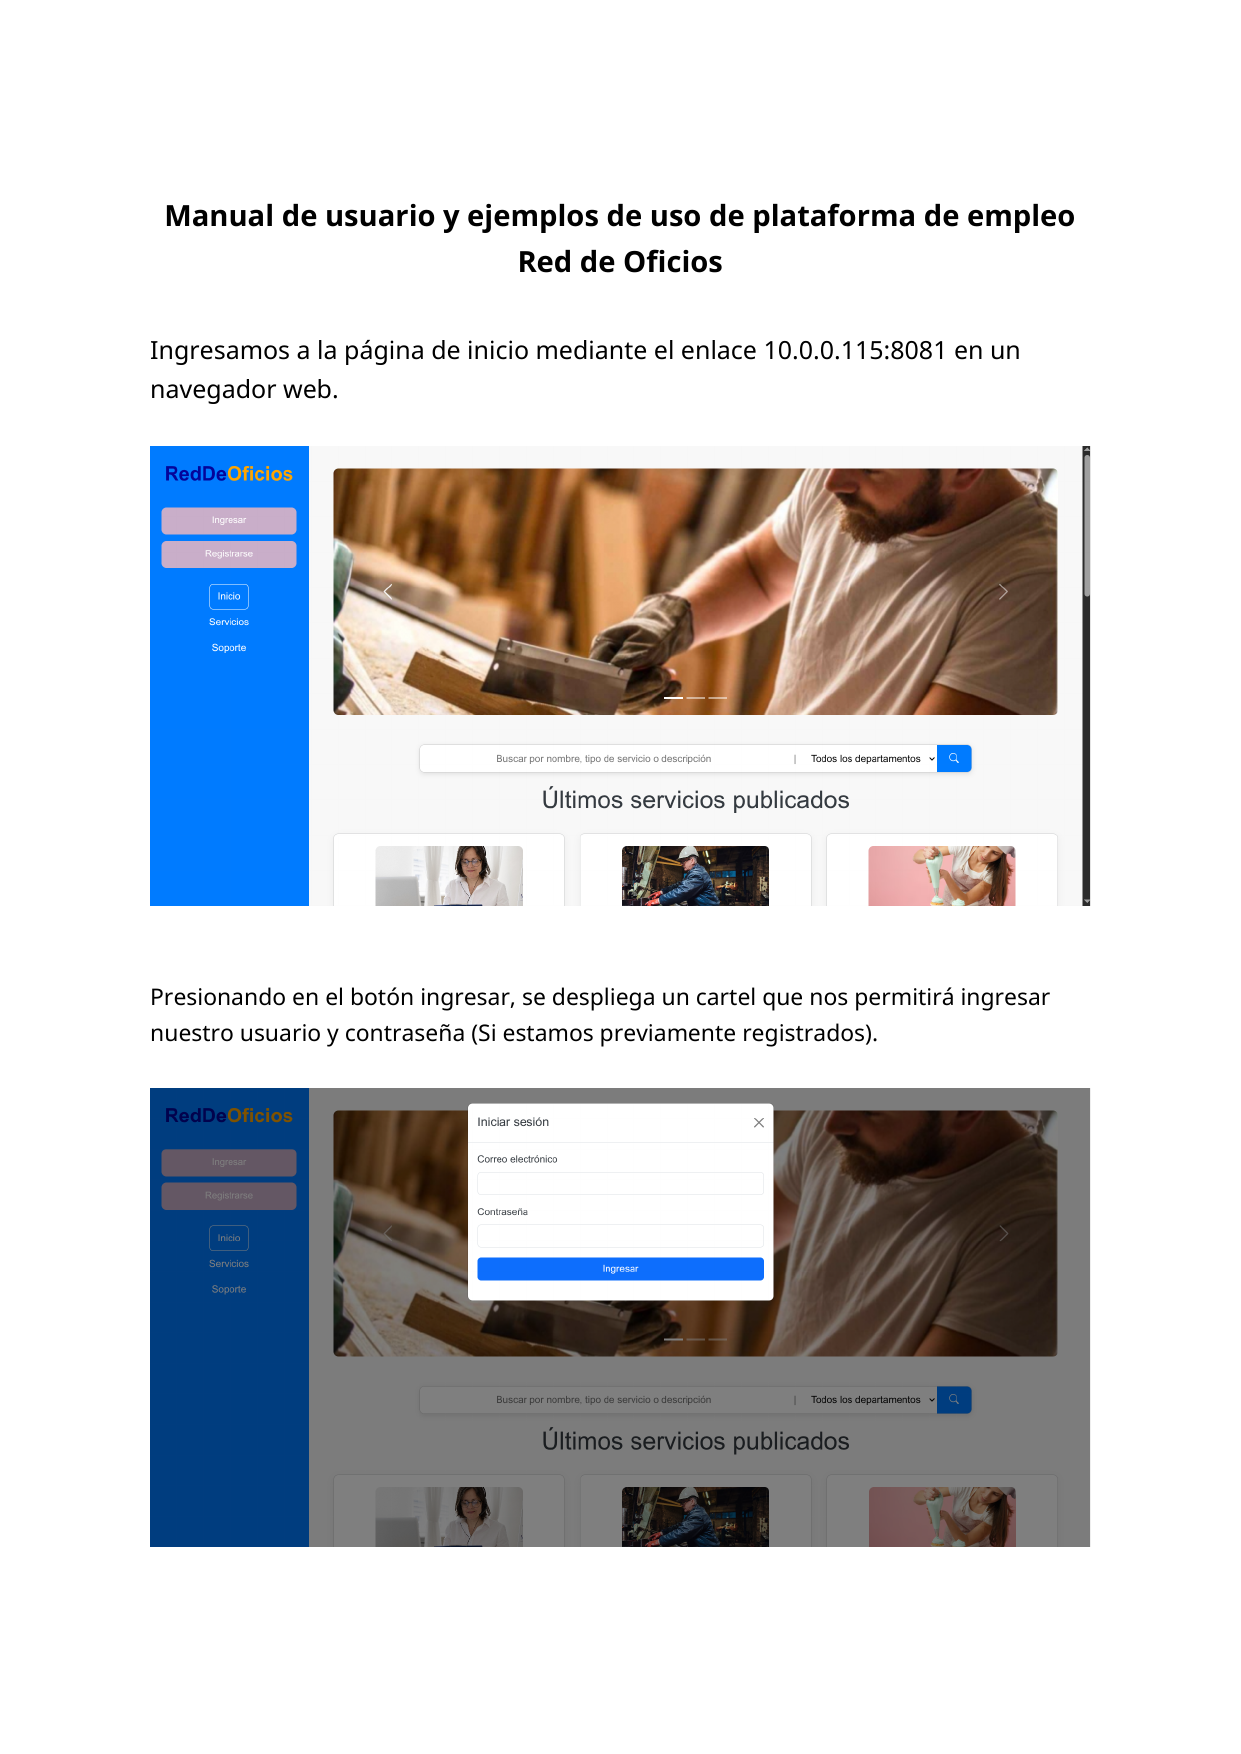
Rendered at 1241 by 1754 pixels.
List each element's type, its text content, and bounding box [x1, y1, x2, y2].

picture [150, 1088, 1091, 1547]
text Ingresamos a la página de inicio mediante el enlace 10.0.0.115:8081 en un navegador web. [150, 332, 1090, 406]
text Manual de usuario y ejemplos de uso de plataforma de empleo Red de Oficios [150, 196, 1090, 281]
picture [150, 446, 1091, 906]
text Presionando en el botón ingresar, se despliega un cartel que nos permitirá ingresar nuestro usuario y contraseña (Si estamos previamente registrados). [150, 981, 1090, 1048]
